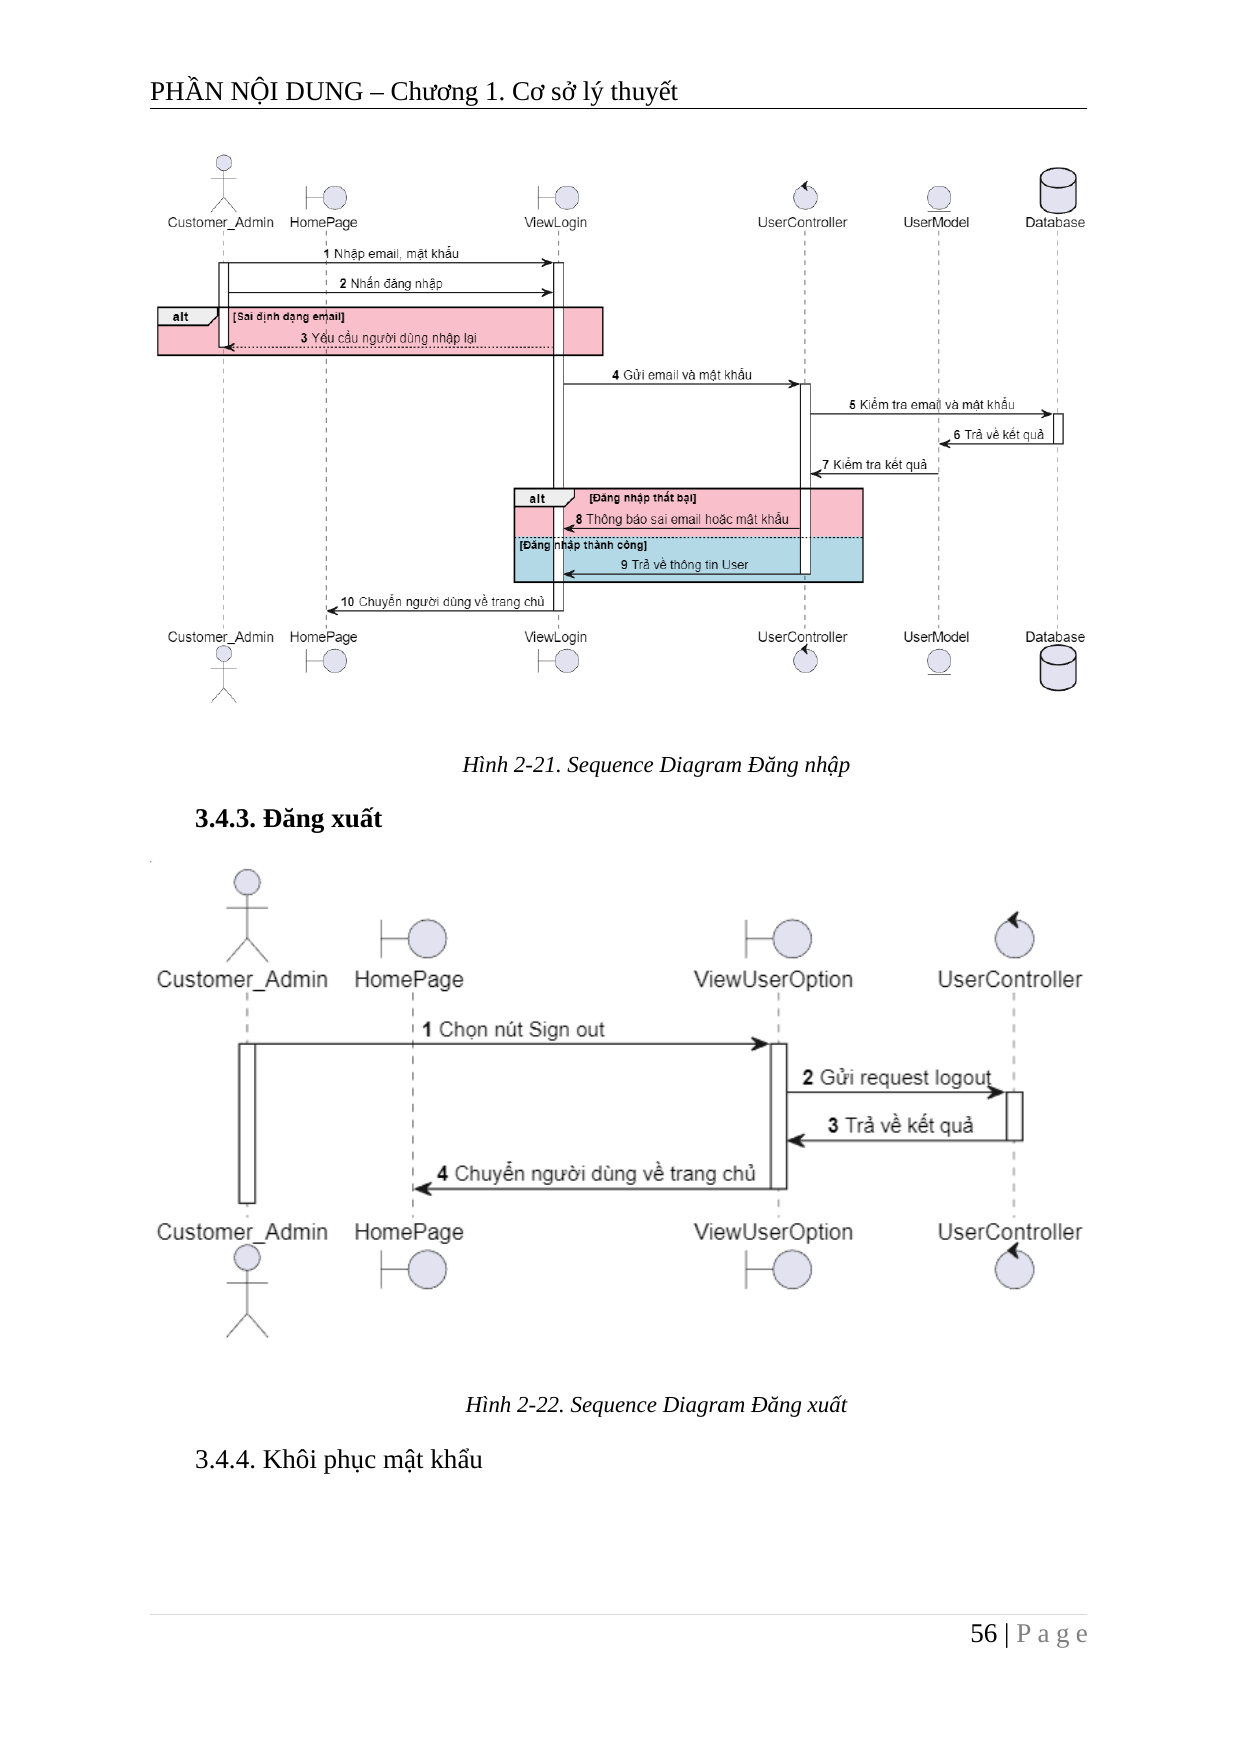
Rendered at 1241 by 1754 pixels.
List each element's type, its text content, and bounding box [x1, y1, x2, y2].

text 3.4.3. Đăng xuất [195, 802, 1087, 833]
picture [150, 150, 1091, 706]
text 3.4.4. Khôi phục mật khẩu [195, 1443, 1087, 1474]
picture [150, 861, 1091, 1347]
